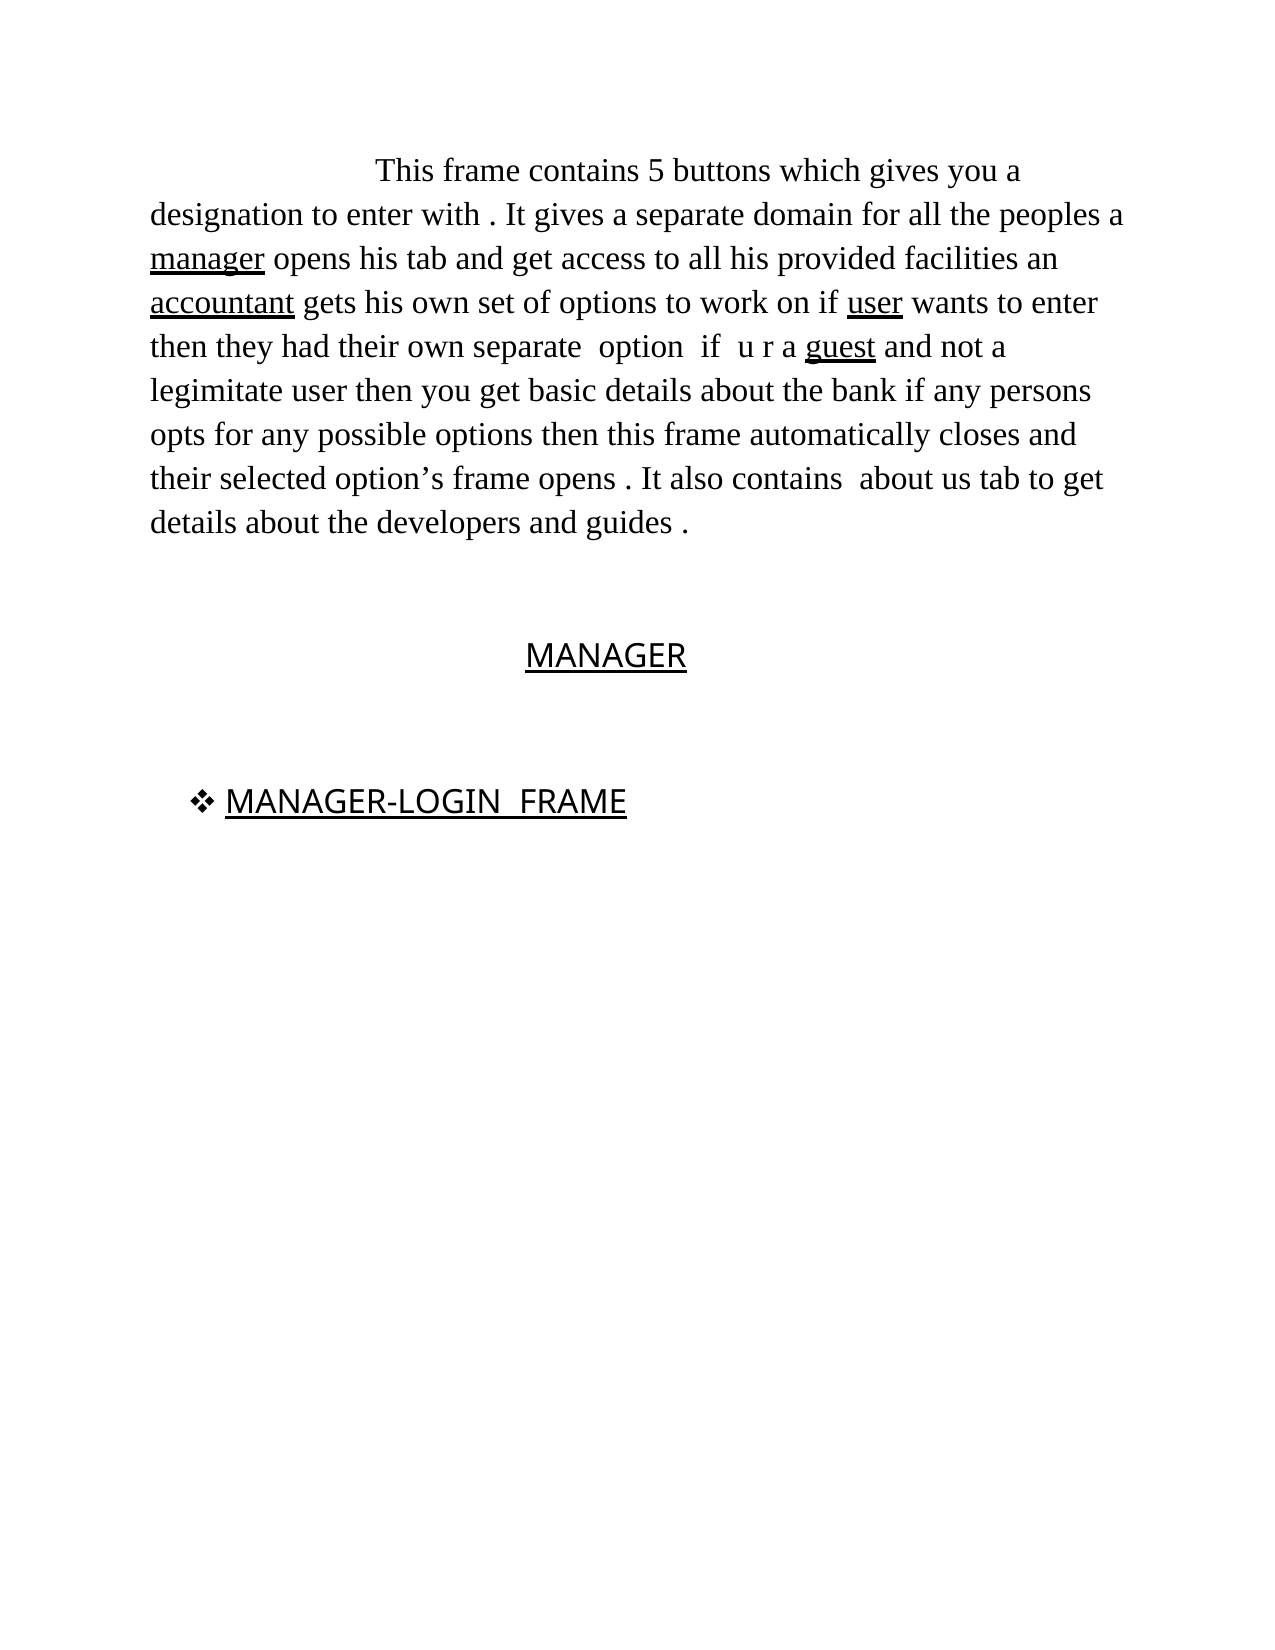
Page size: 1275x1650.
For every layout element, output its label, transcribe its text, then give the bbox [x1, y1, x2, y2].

text MANAGER [187, 632, 1125, 678]
text This frame contains 5 buttons which gives you a designation to enter with . It gives a separate domain for all the peoples a manager opens his tab and get access to all his provided facilities an accountant gets his own set of options to work on if user wants to enter then they had their own separate option if u r a guest and not a legimitate user then you get basic details about the bank if any persons opts for any possible options then this frame automatically closes and their selected option’s frame opens . It also contains about us tab to get details about the developers and guides . [150, 150, 1125, 541]
list MANAGER-LOGIN FRAME [187, 778, 1125, 824]
